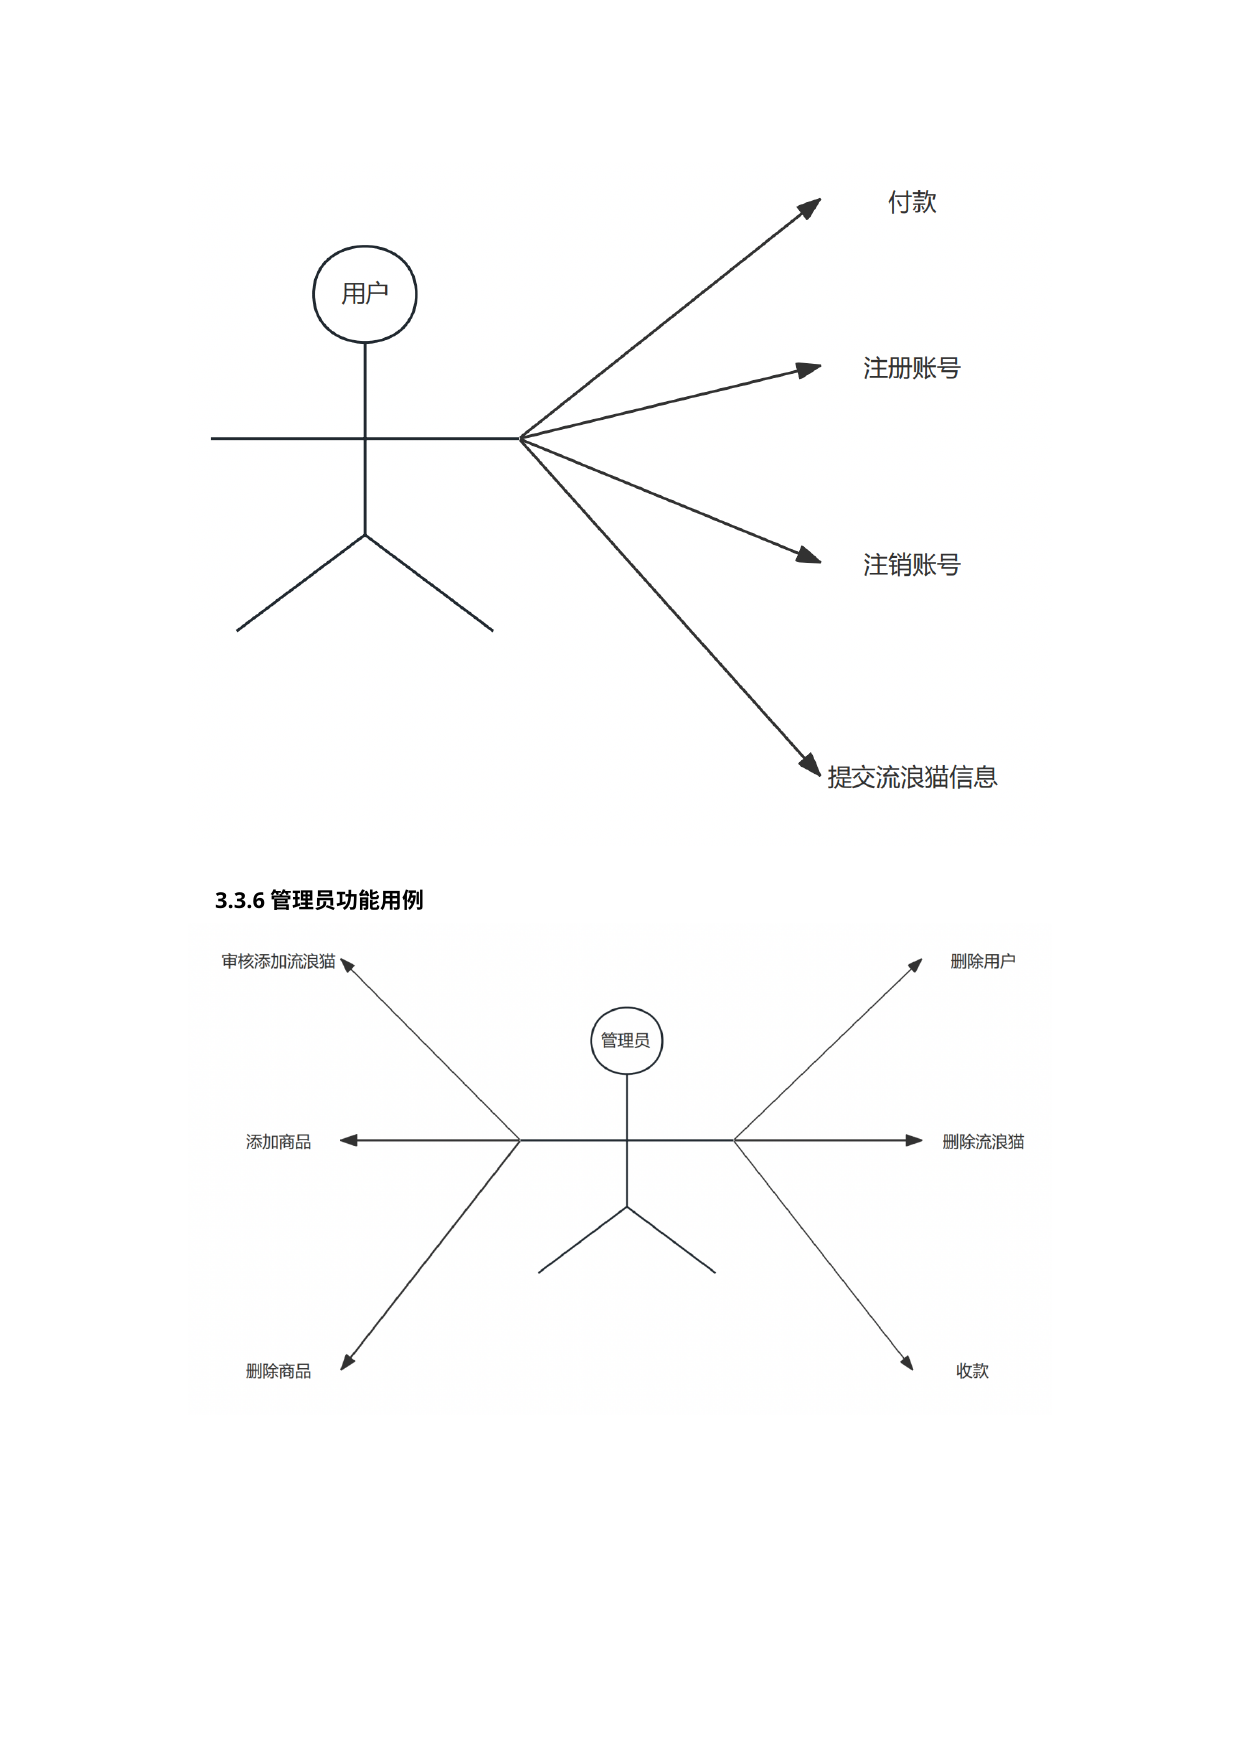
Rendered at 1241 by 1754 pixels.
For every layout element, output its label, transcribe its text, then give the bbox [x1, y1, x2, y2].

picture [187, 923, 1053, 1415]
picture [187, 162, 1052, 846]
text 3.3.6 管理员功能用例 [187, 883, 1053, 916]
